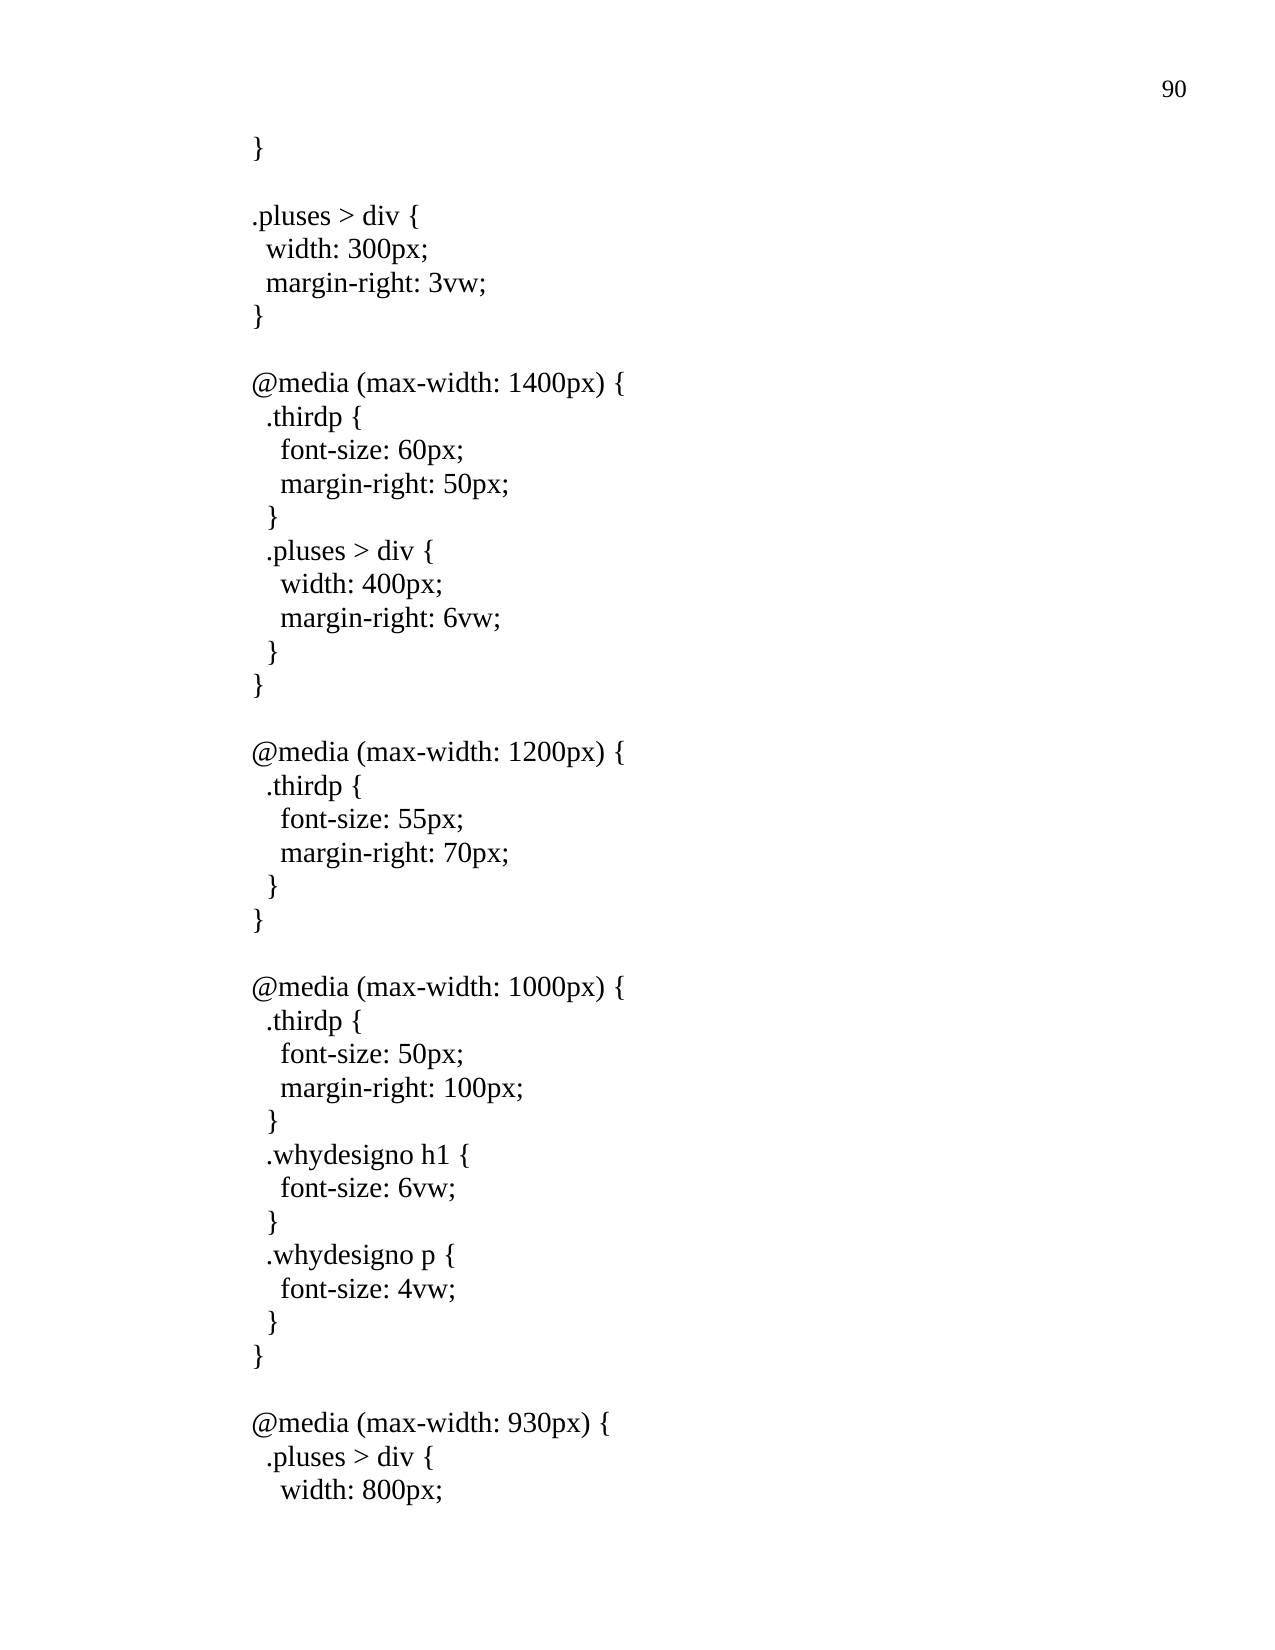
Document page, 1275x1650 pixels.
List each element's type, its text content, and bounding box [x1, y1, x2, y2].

text .thirdp { [177, 1003, 1186, 1036]
text } [177, 634, 1186, 667]
text } [177, 667, 1186, 701]
text @media (max-width: 1200px) { [177, 734, 1186, 768]
text @media (max-width: 1400px) { [177, 365, 1186, 399]
text margin-right: 3vw; [177, 265, 1186, 298]
text font-size: 4vw; [177, 1271, 1186, 1304]
text width: 800px; [177, 1472, 1186, 1506]
text .whydesigno p { [177, 1237, 1186, 1271]
text .thirdp { [177, 768, 1186, 801]
text @media (max-width: 1000px) { [177, 969, 1186, 1003]
text width: 400px; [177, 567, 1186, 600]
text margin-right: 6vw; [177, 600, 1186, 634]
text margin-right: 70px; [177, 835, 1186, 868]
text } [177, 1204, 1186, 1237]
text @media (max-width: 930px) { [177, 1405, 1186, 1439]
text margin-right: 50px; [177, 466, 1186, 499]
text } [177, 868, 1186, 902]
text } [177, 298, 1186, 332]
text .whydesigno h1 { [177, 1137, 1186, 1170]
text width: 300px; [177, 231, 1186, 265]
text font-size: 50px; [177, 1036, 1186, 1070]
text font-size: 55px; [177, 801, 1186, 835]
text margin-right: 100px; [177, 1070, 1186, 1103]
text .pluses > div { [177, 198, 1186, 231]
text } [177, 131, 1186, 164]
text font-size: 60px; [177, 432, 1186, 466]
text } [177, 499, 1186, 533]
text } [177, 1338, 1186, 1372]
text .thirdp { [177, 399, 1186, 432]
text .pluses > div { [177, 533, 1186, 567]
text } [177, 1304, 1186, 1338]
text } [177, 1103, 1186, 1137]
text } [177, 902, 1186, 936]
text .pluses > div { [177, 1439, 1186, 1472]
text font-size: 6vw; [177, 1170, 1186, 1204]
